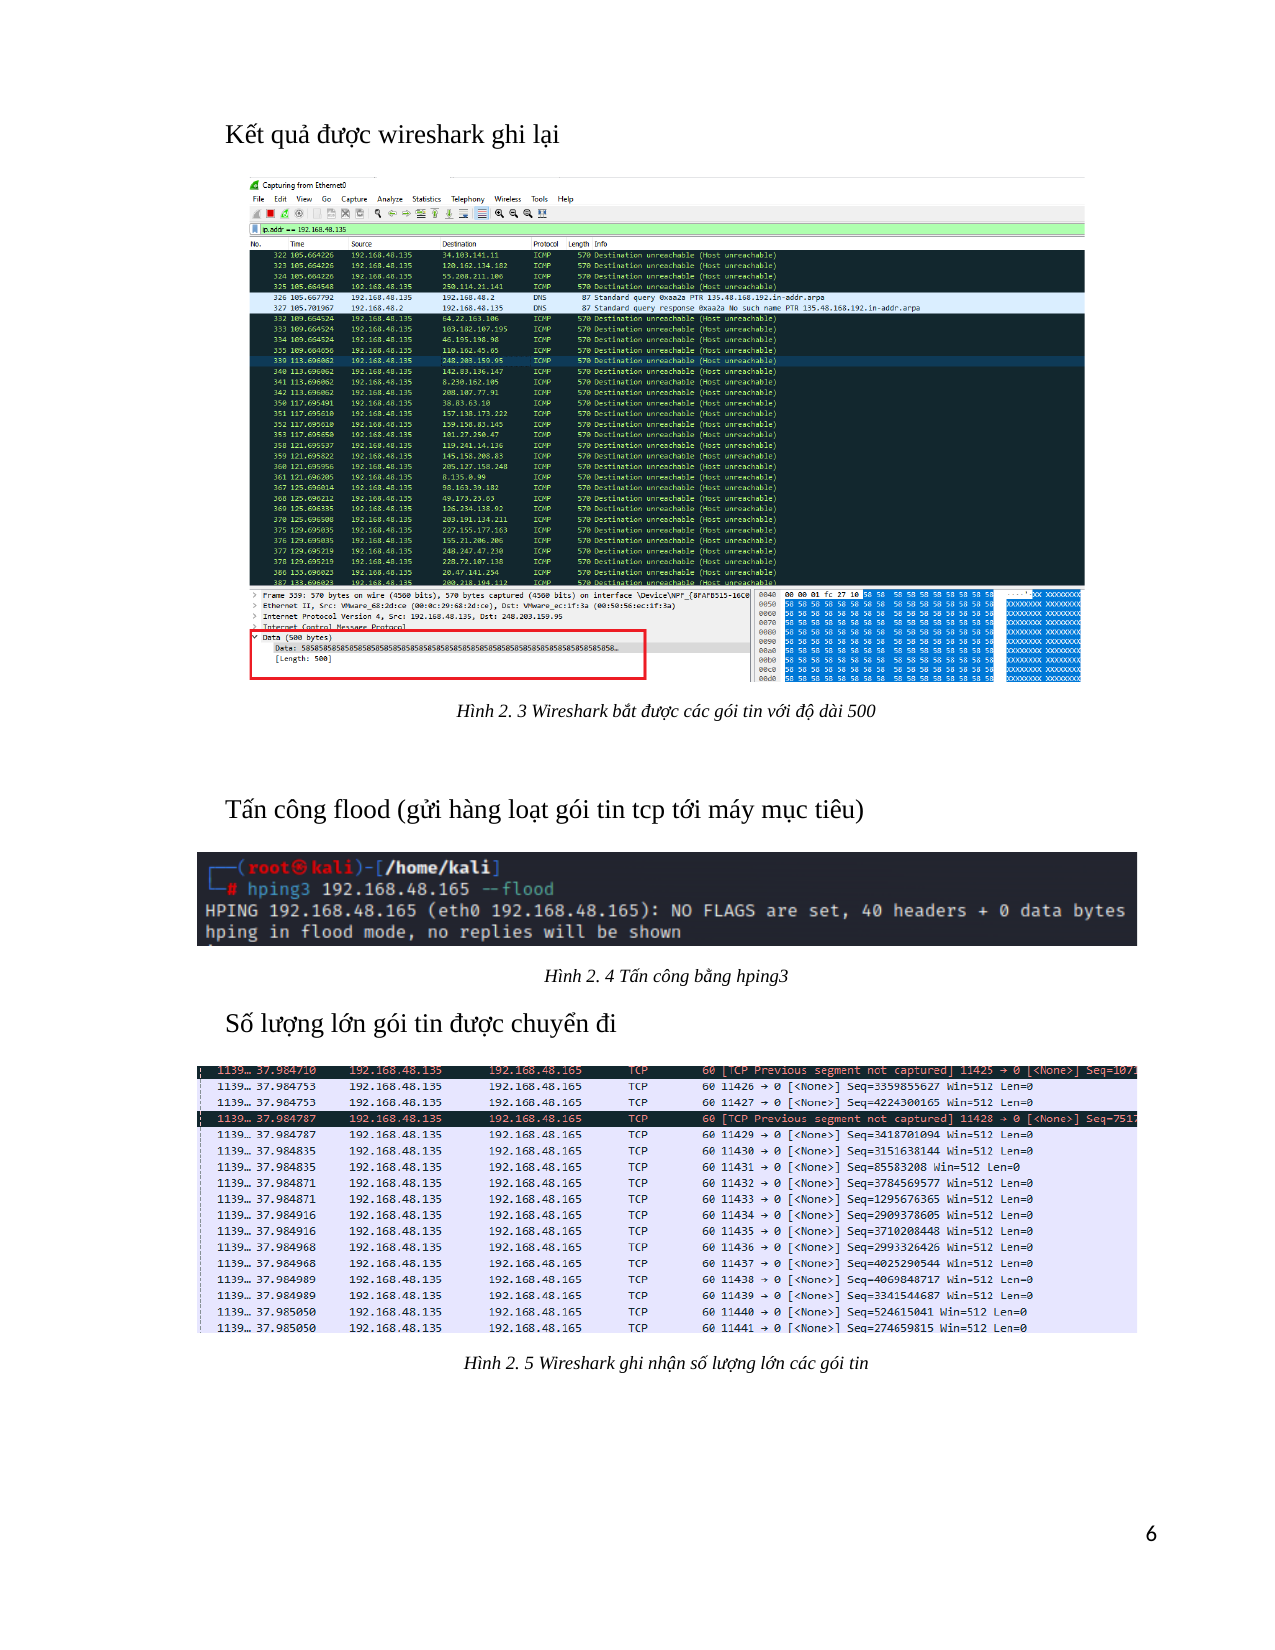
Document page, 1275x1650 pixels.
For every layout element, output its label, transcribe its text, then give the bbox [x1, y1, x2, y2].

text Số lượng lớn gói tin được chuyển đi [195, 1007, 1157, 1038]
picture [197, 1066, 1138, 1333]
text Tấn công flood (gửi hàng loạt gói tin tcp tới máy mục tiêu) [195, 793, 1157, 824]
picture [197, 852, 1138, 946]
picture [249, 177, 1085, 682]
text Kết quả được wireshark ghi lại [195, 118, 1157, 149]
